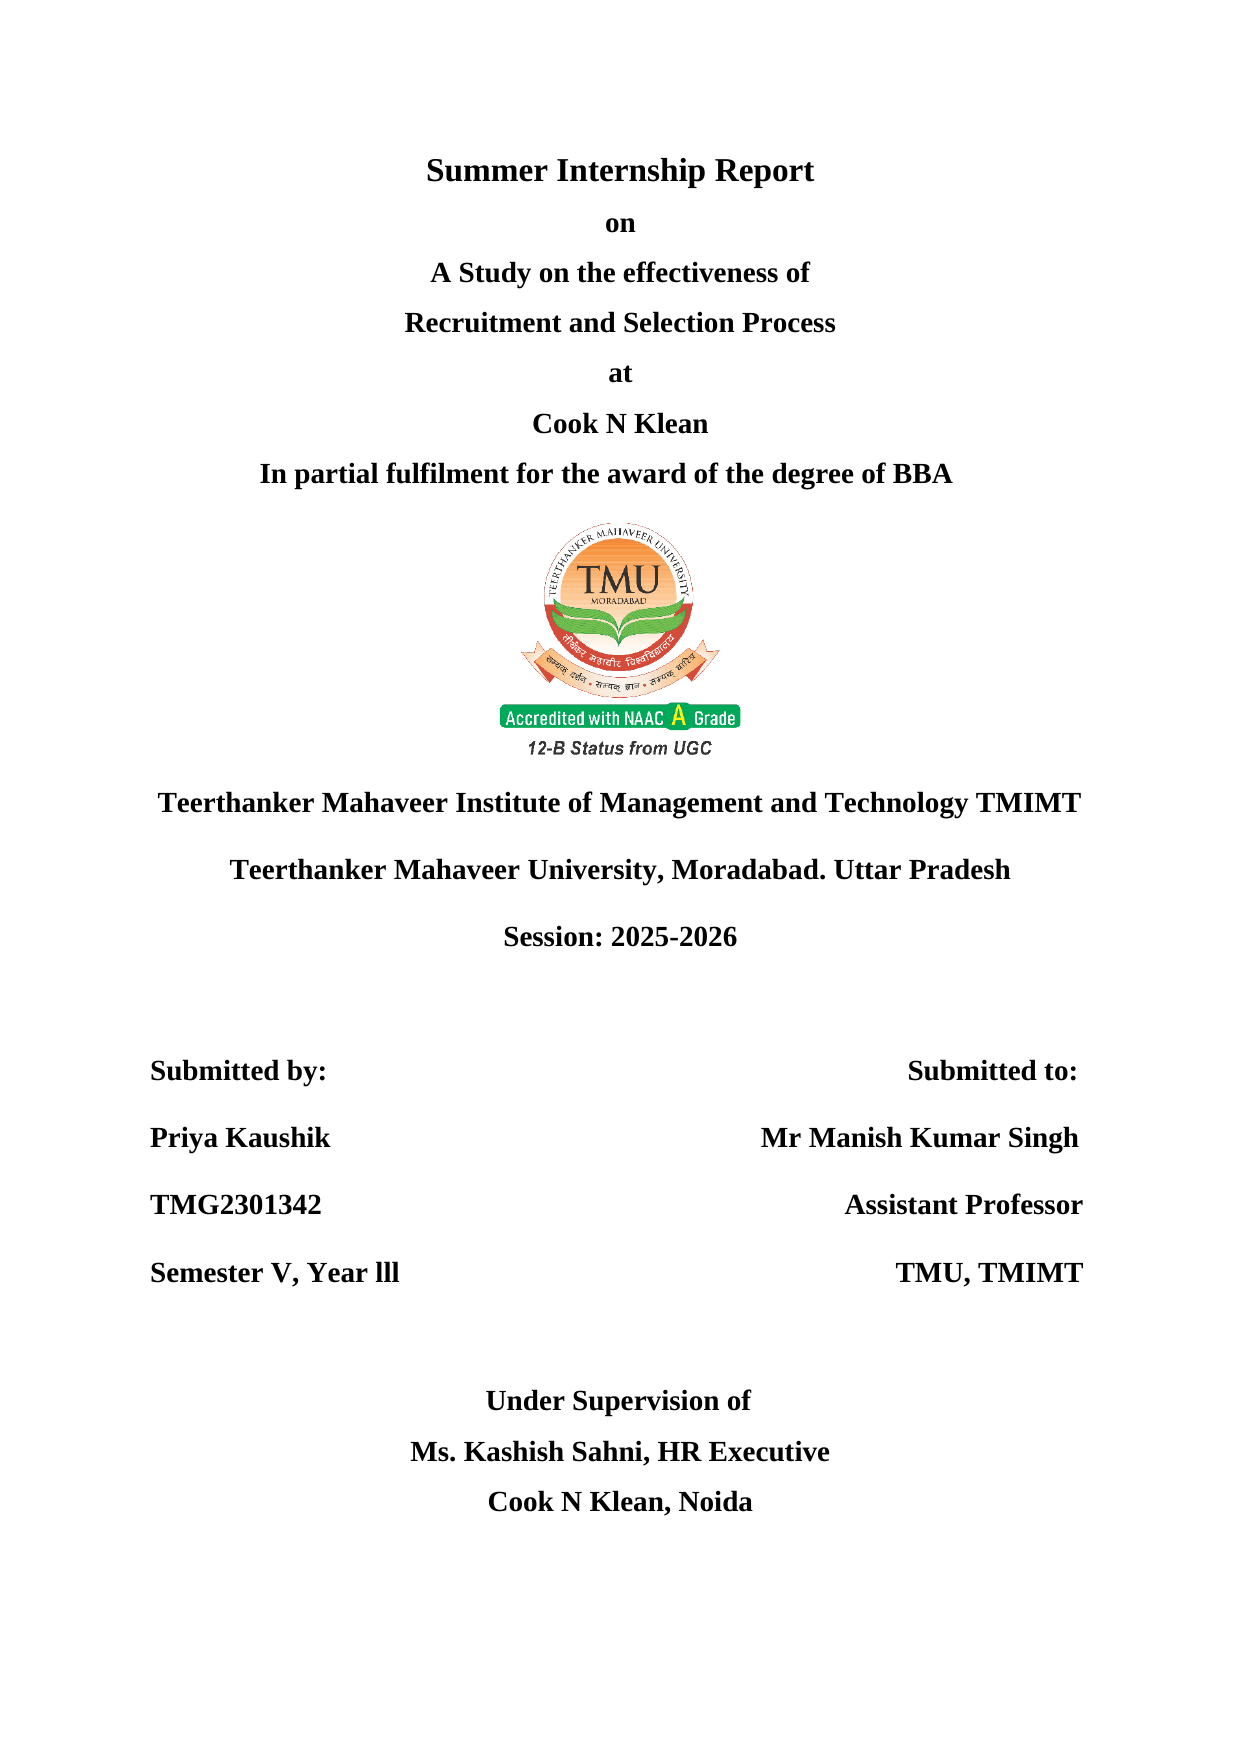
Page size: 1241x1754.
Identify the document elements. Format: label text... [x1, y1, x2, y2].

text Teerthanker Mahaveer University, Moradabad. Uttar Pradesh [150, 852, 1090, 886]
text Recruitment and Selection Process [150, 305, 1090, 339]
text Teerthanker Mahaveer Institute of Management and Technology TMIMT [150, 785, 1139, 819]
text TMG2301342 Assistant Professor [150, 1187, 1090, 1221]
text Cook N Klean [150, 406, 1090, 439]
text A Study on the effectiveness of [150, 255, 1090, 289]
text Semester V, Year lll TMU, TMIMT [150, 1255, 1090, 1289]
text Session: 2025-2026 [150, 919, 1090, 953]
text Priya Kaushik Mr Manish Kumar Singh [150, 1120, 1090, 1154]
text Under Supervision of [150, 1383, 1090, 1417]
picture [499, 523, 741, 755]
text Submitted by: Submitted to: [150, 1053, 1090, 1087]
text at [150, 356, 1090, 389]
text In partial fulfilment for the award of the degree of BBA [150, 456, 1090, 489]
text Summer Internship Report [150, 150, 1090, 188]
text Ms. Kashish Sahni, HR Executive [150, 1434, 1090, 1467]
text Cook N Klean, Noida [150, 1484, 1090, 1518]
text on [150, 205, 1090, 238]
